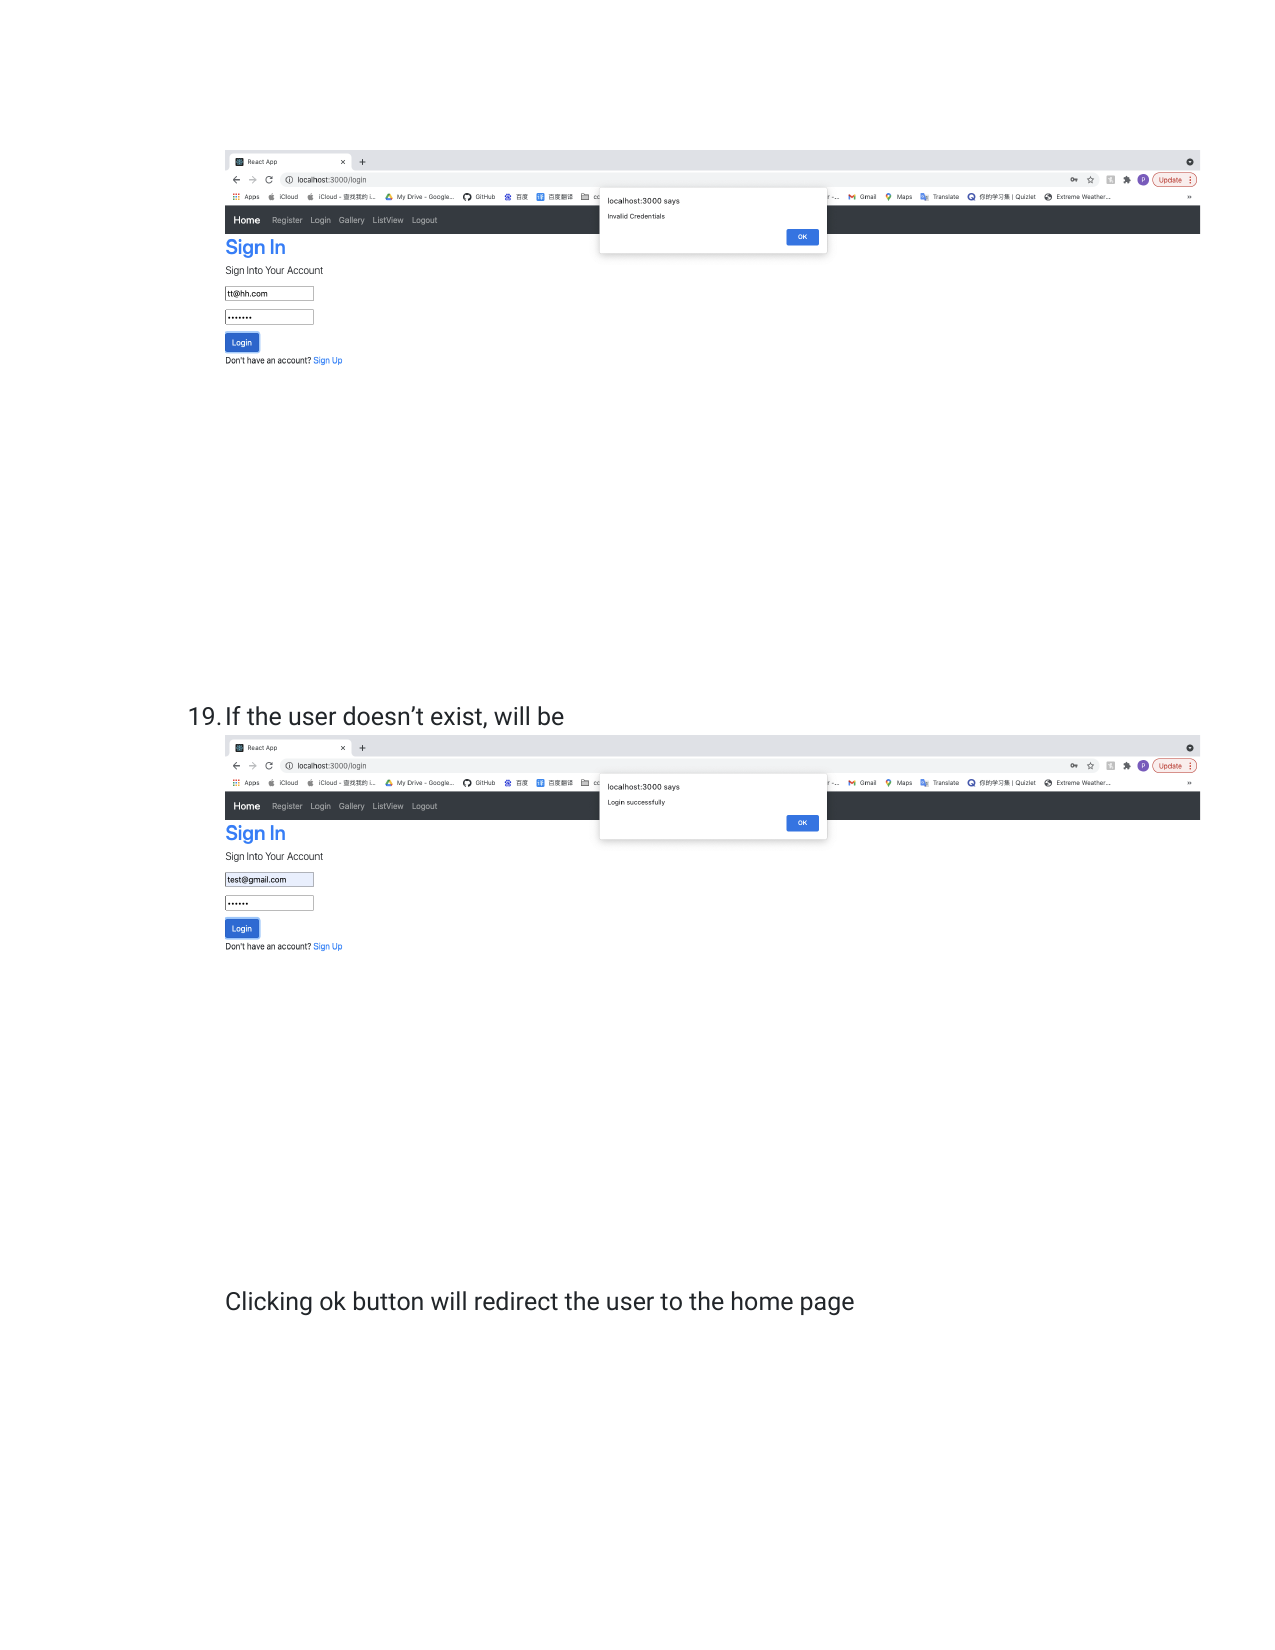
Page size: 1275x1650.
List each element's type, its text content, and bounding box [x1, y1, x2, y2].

picture [225, 150, 1200, 698]
picture [225, 735, 1200, 1284]
text Clicking ok button will redirect the user to the home page [225, 1287, 1125, 1316]
list If the user doesn’t exist, will be [187, 702, 1125, 731]
